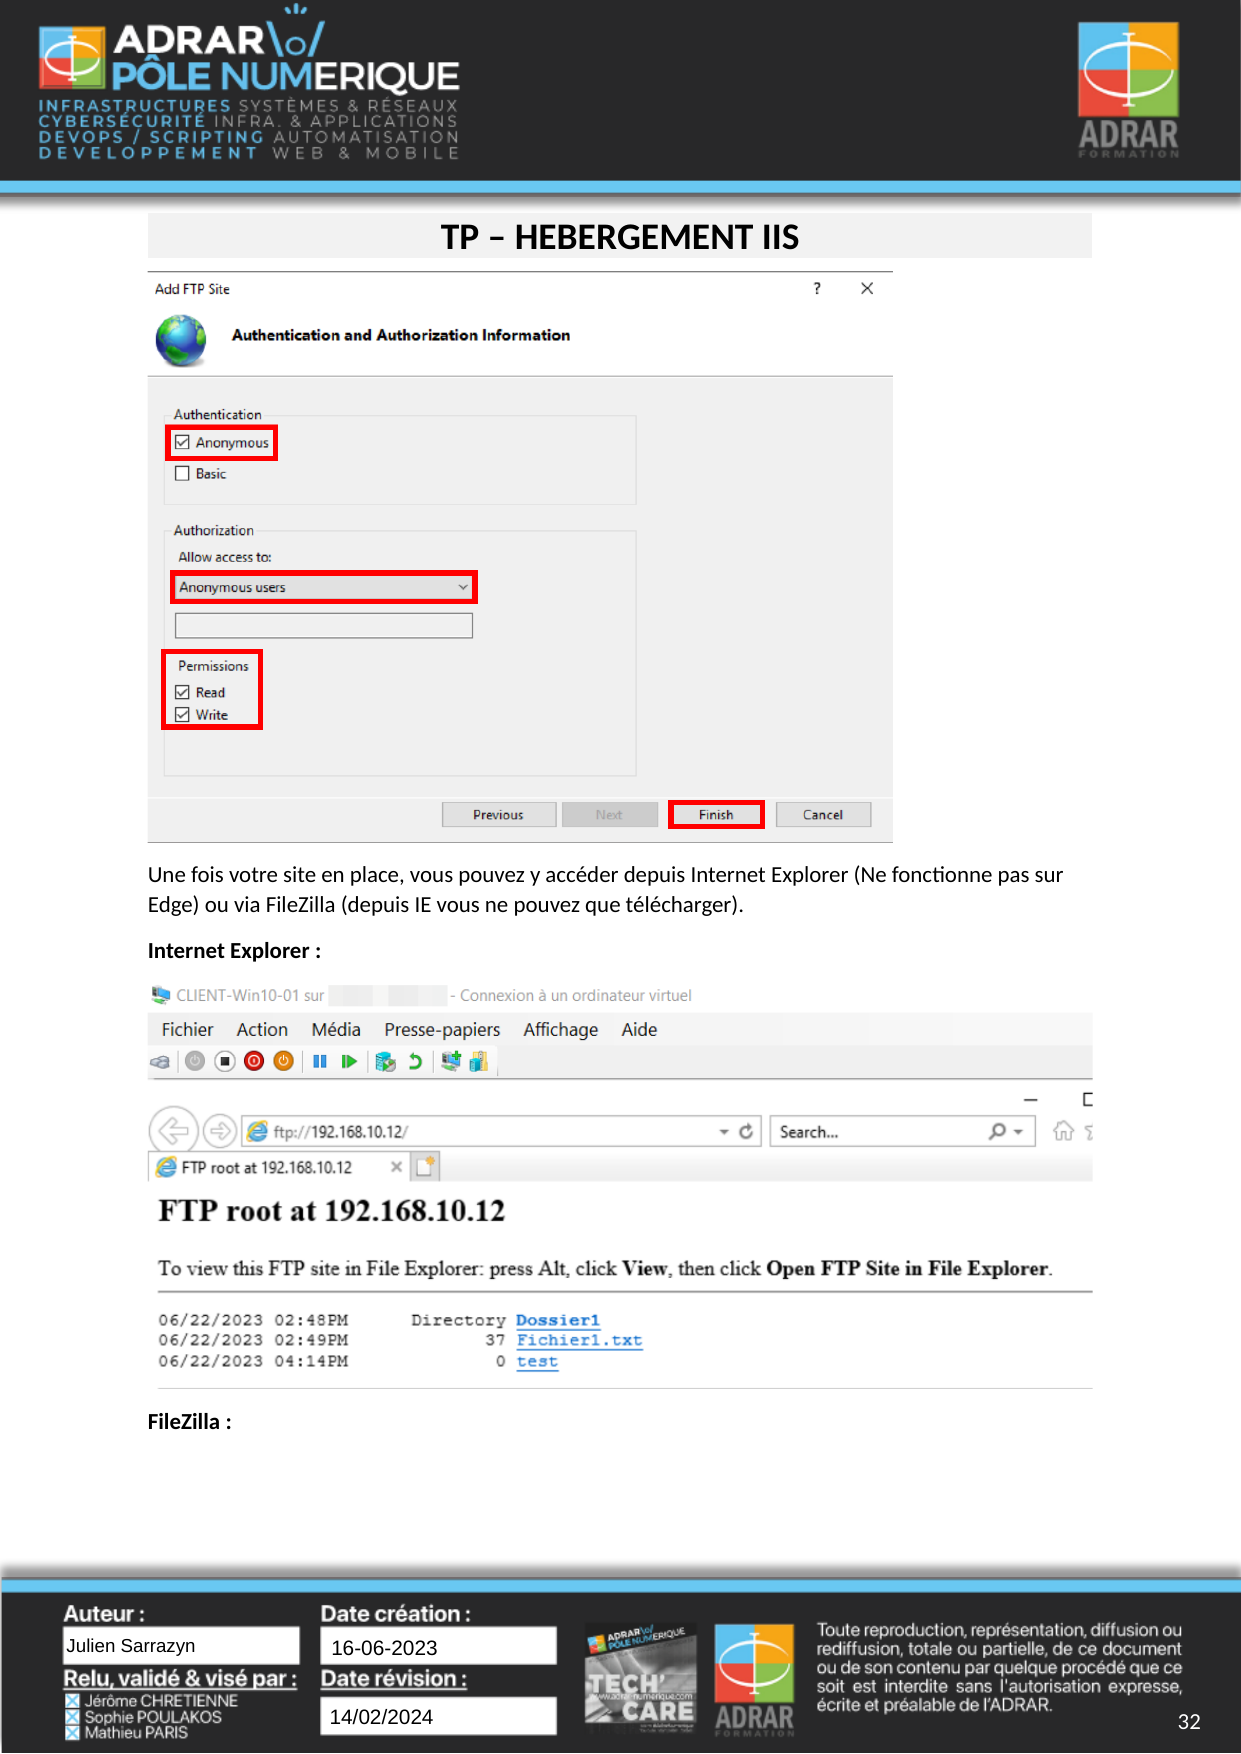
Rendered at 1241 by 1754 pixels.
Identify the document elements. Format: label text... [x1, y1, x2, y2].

picture [1, 1577, 1241, 1753]
text Internet Explorer : [148, 937, 1092, 965]
text Une fois votre site en place, vous pouvez y accéder depuis Internet Explorer (Ne fonctionne pas sur Edge) ou via FileZilla (depuis IE vous ne pouvez que télécharger). [148, 861, 1092, 918]
picture [147, 271, 893, 843]
picture [147, 983, 1093, 1389]
picture [0, 0, 1241, 197]
text FileZilla : [148, 1407, 1092, 1435]
